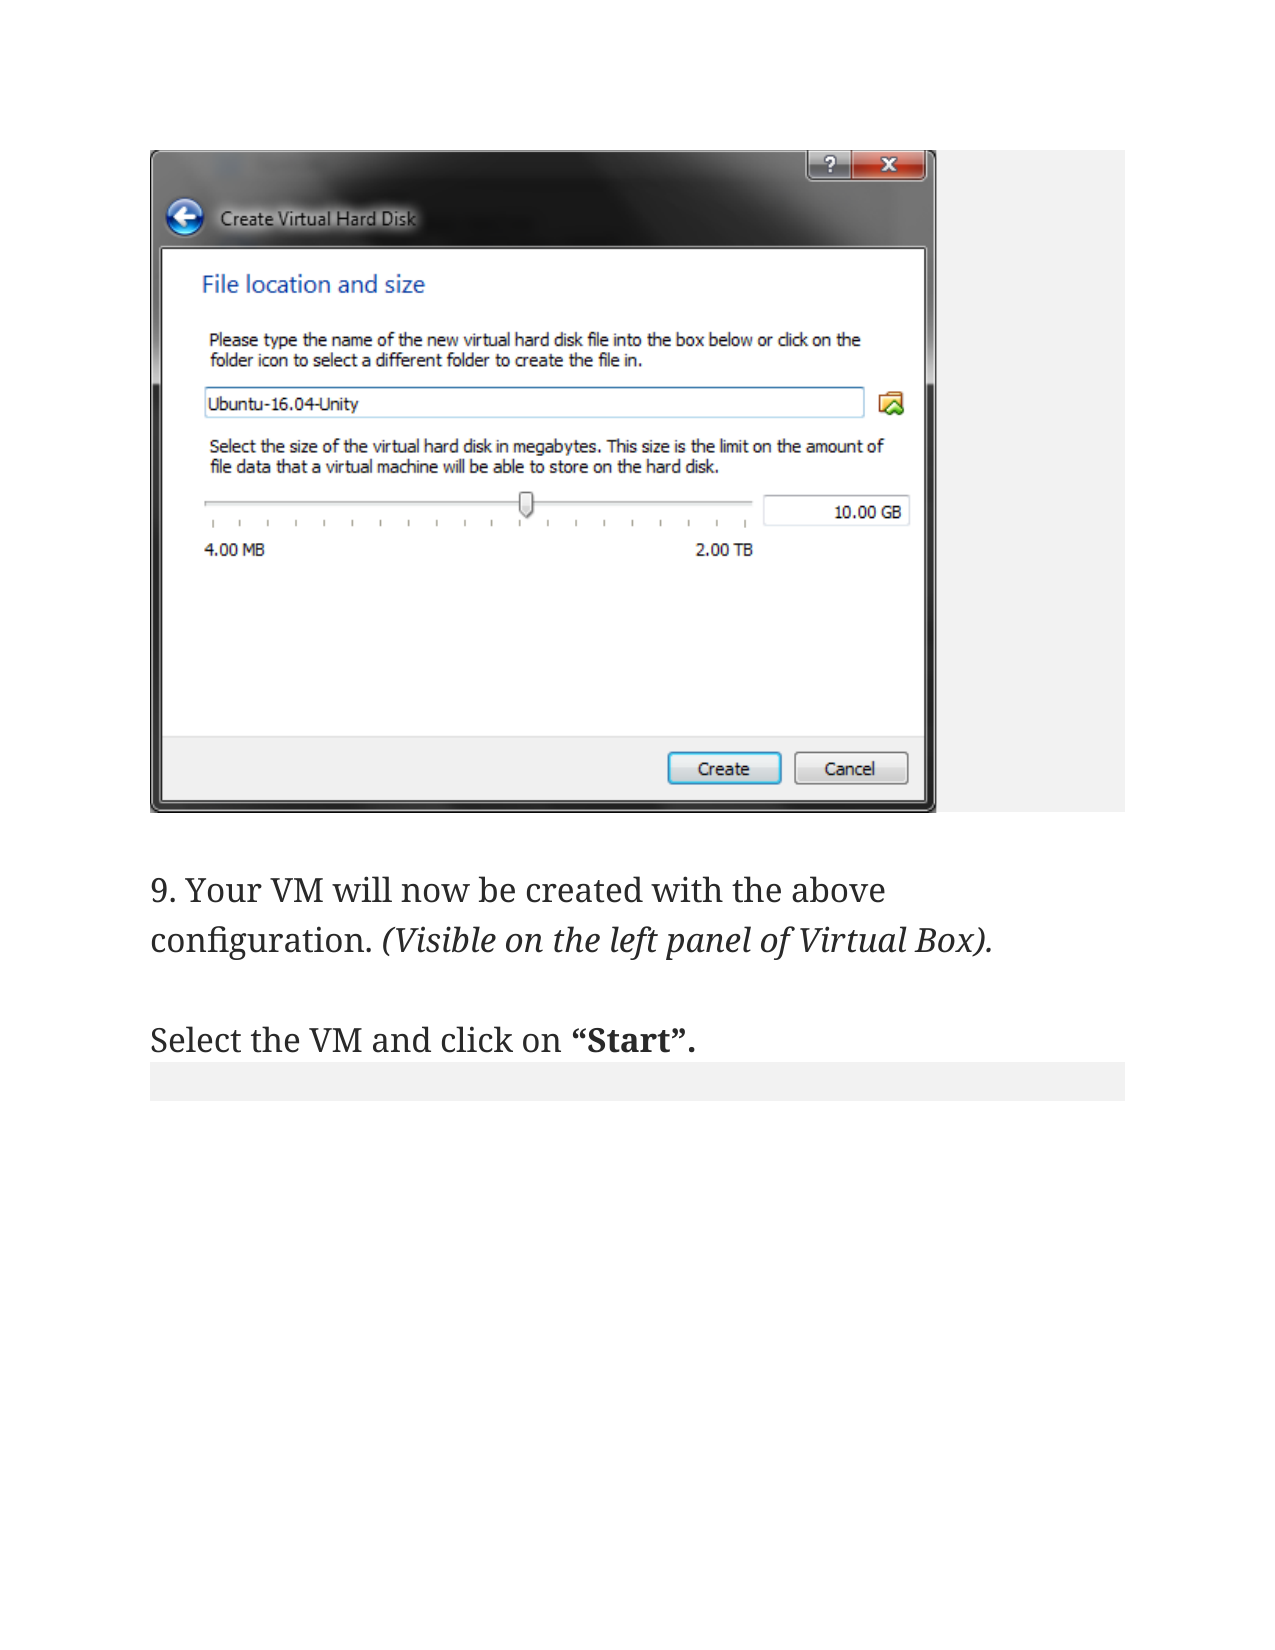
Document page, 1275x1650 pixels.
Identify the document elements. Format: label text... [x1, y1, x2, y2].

text Select the VM and click on “Start”. [150, 1012, 1125, 1062]
picture [150, 150, 937, 813]
text 9. Your VM will now be created with the above configuration. (Visible on the left panel of Virtual Box). [150, 862, 1125, 962]
